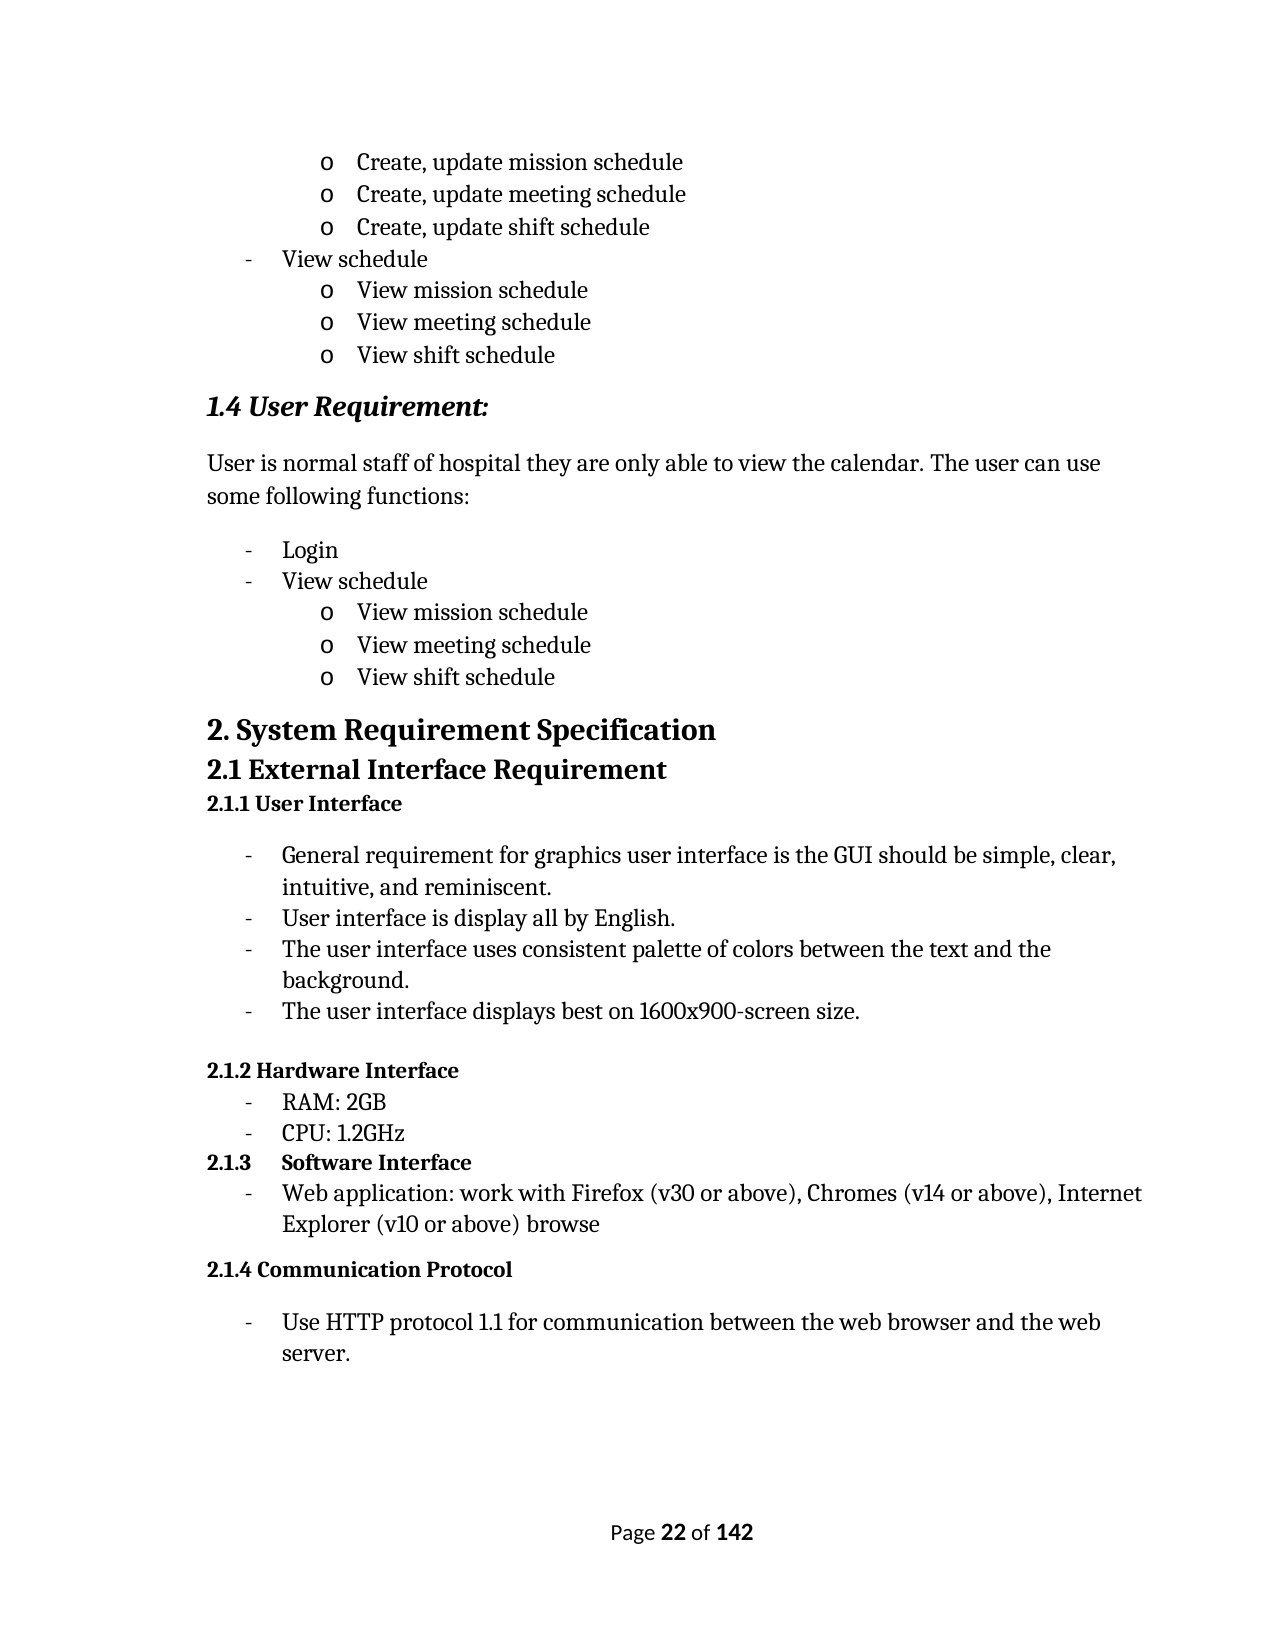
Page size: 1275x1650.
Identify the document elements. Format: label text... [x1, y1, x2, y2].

list View mission schedule [319, 598, 1157, 628]
text 1.4 User Requirement: [207, 390, 1157, 423]
list View meeting schedule [319, 631, 1157, 661]
list View mission schedule [319, 276, 1157, 306]
list General requirement for graphics user interface is the GUI should be simple, clear, intuitive, and reminiscent. [244, 841, 1157, 901]
list View schedule [244, 567, 1157, 596]
list The user interface displays best on 1600x900-screen size. [244, 997, 1157, 1025]
list CPU: 1.2GHz [244, 1119, 1157, 1148]
text 2.1.2 Hardware Interface [207, 1058, 1157, 1084]
list The user interface uses consistent palette of colors between the text and the background. [244, 934, 1157, 994]
list Login [244, 536, 1157, 565]
list Create, update mission schedule [319, 148, 1157, 178]
list Software Interface [207, 1150, 1157, 1176]
list View schedule [244, 245, 1157, 274]
list Use HTTP protocol 1.1 for communication between the web browser and the web server. [244, 1308, 1157, 1368]
text 2.1.4 Communication Protocol [207, 1257, 1157, 1284]
text 2. System Requirement Specification 2.1 External Interface Requirement 2.1.1 User Interface [207, 712, 1157, 817]
list Create, update meeting schedule [319, 180, 1157, 210]
list User interface is display all by English. [244, 903, 1157, 932]
list Web application: work with Firefox (v30 or above), Chromes (v14 or above), Internet Explorer (v10 or above) browse [244, 1178, 1157, 1238]
list RAM: 2GB [244, 1088, 1157, 1117]
text User is normal staff of hospital they are only able to view the calendar. The user can use some following functions: [207, 449, 1157, 511]
list Create, update shift schedule [319, 212, 1157, 242]
list View shift schedule [319, 341, 1157, 371]
list View shift schedule [319, 663, 1157, 693]
list View meeting schedule [319, 308, 1157, 338]
